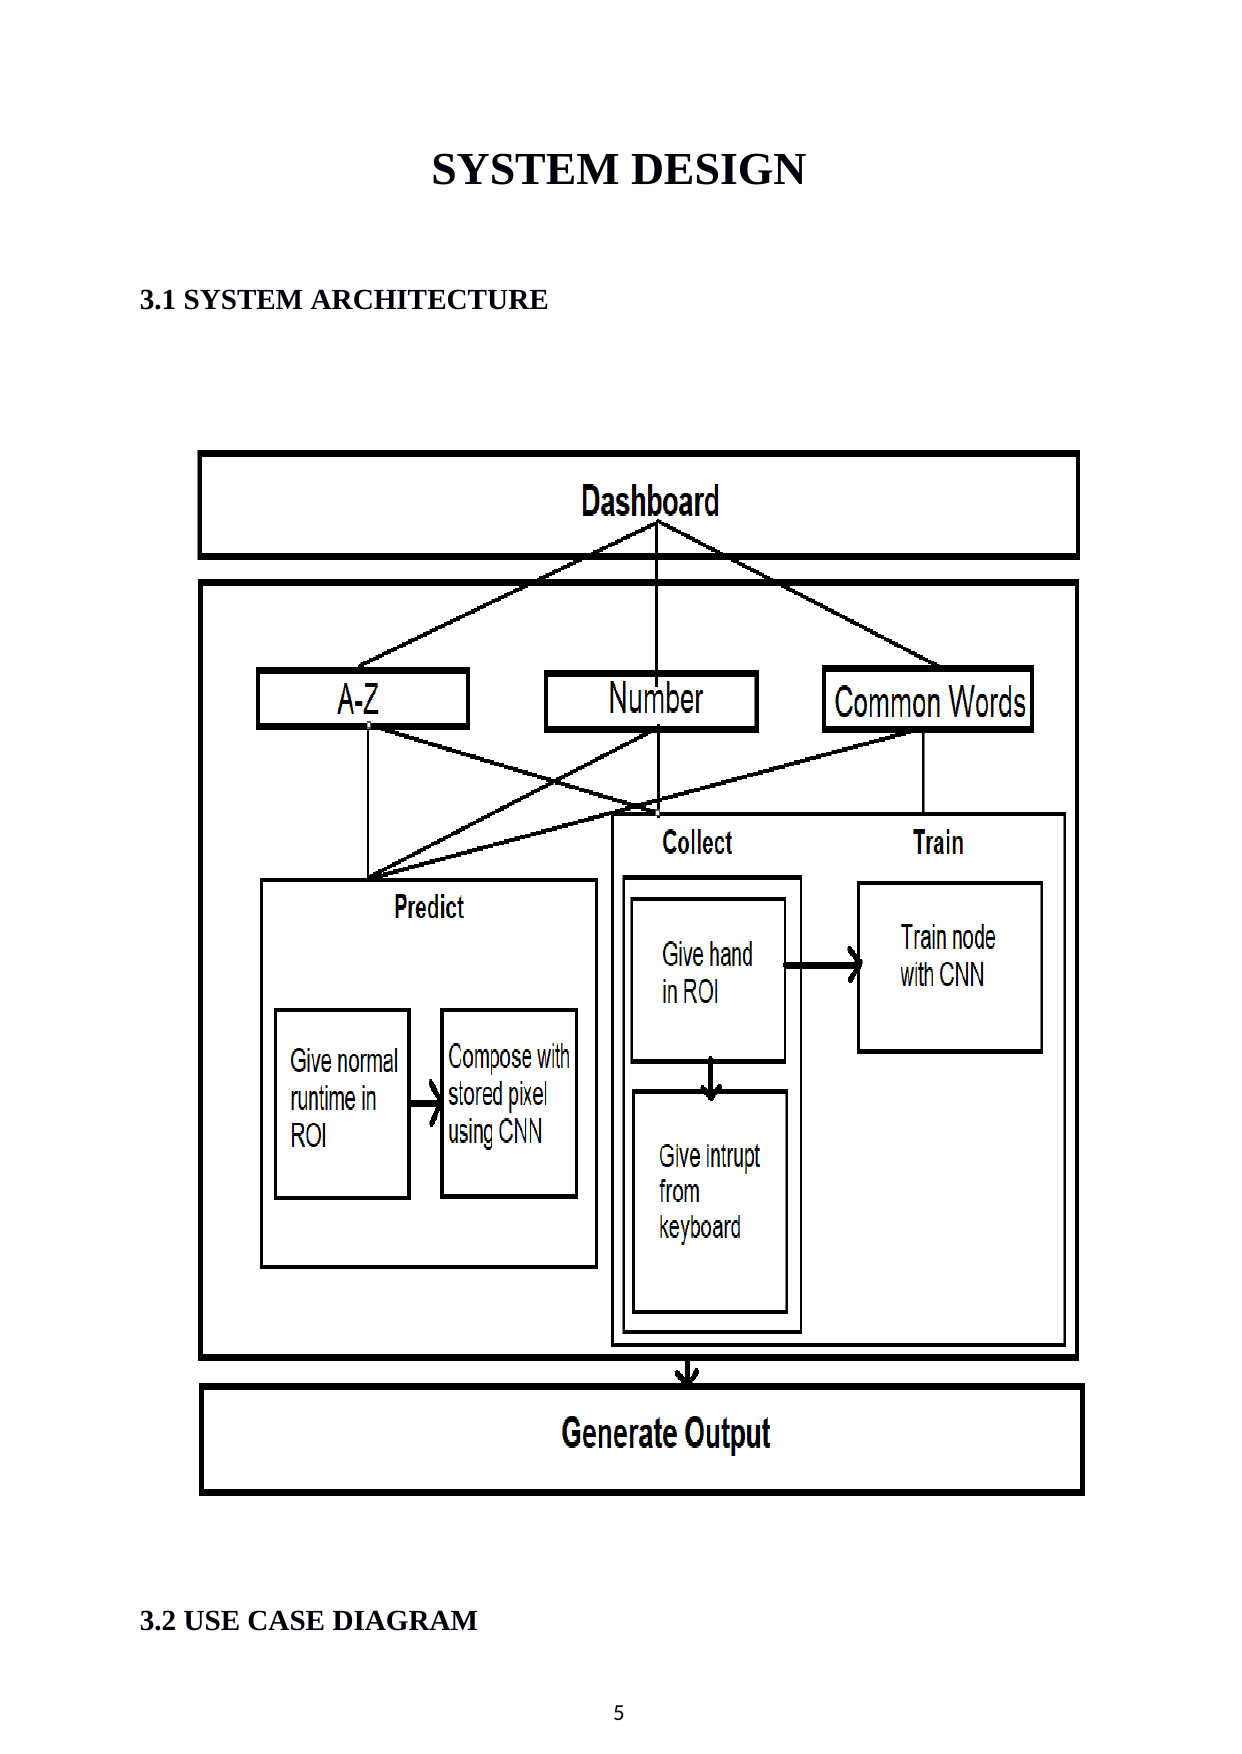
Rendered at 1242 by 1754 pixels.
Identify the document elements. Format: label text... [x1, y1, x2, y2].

text SYSTEM DESIGN [139, 142, 1098, 194]
text 3.1 SYSTEM ARCHITECTURE [139, 282, 1098, 316]
text 3.2 USE CASE DIAGRAM [139, 1603, 1098, 1637]
picture [139, 409, 1118, 1519]
